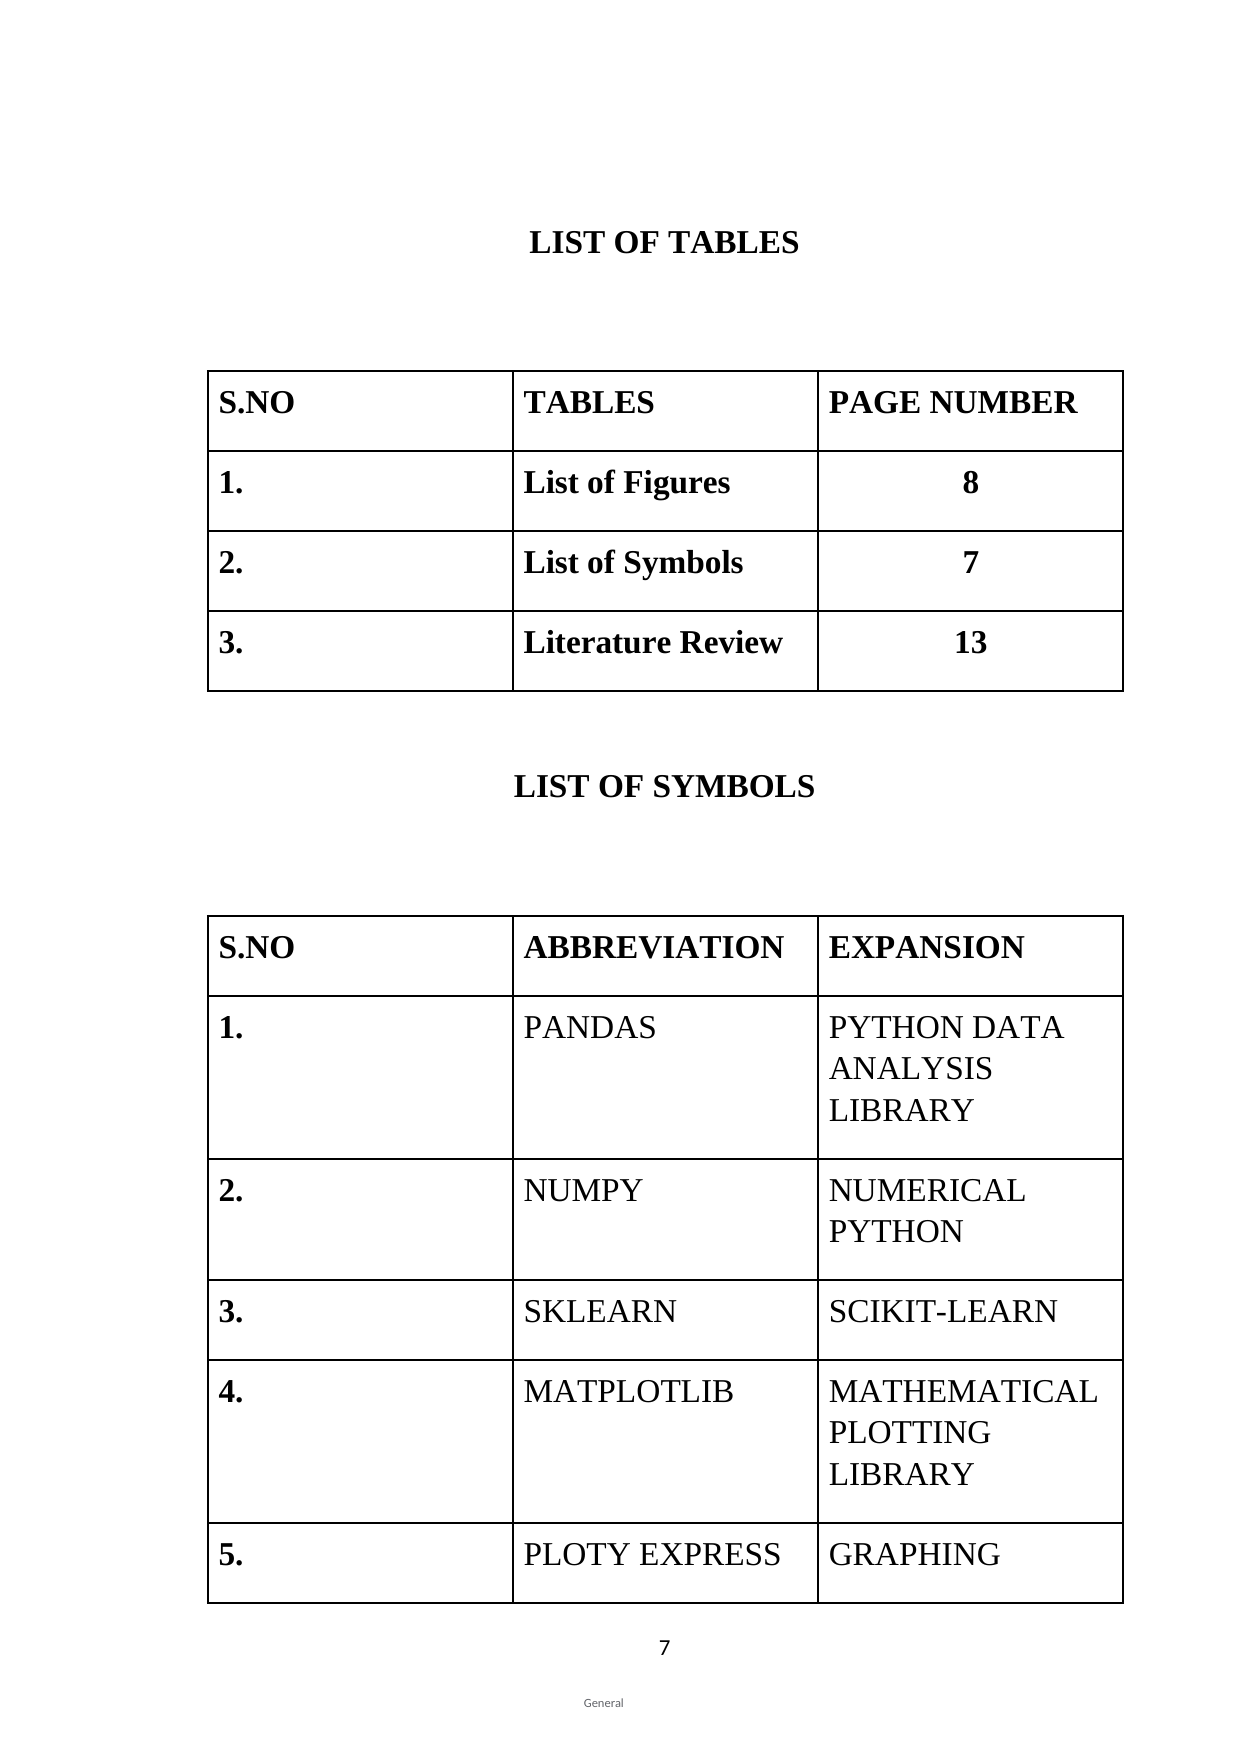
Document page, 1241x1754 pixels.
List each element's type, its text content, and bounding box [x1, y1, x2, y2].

table_cell 7 [819, 532, 1122, 610]
table_cell List of Figures [514, 452, 817, 530]
table_cell NUMPY [514, 1160, 817, 1279]
table_cell NUMERICAL PYTHON [819, 1160, 1122, 1279]
table_cell MATHEMATICAL PLOTTING LIBRARY [819, 1361, 1122, 1522]
table_cell 13 [819, 612, 1122, 690]
table_cell 3. [209, 1281, 512, 1359]
table_cell 2. [209, 532, 512, 610]
table_cell MATPLOTLIB [514, 1361, 817, 1522]
text LIST OF TABLES [207, 222, 1122, 260]
table_cell SCIKIT-LEARN [819, 1281, 1122, 1359]
text LIST OF SYMBOLS [207, 766, 1122, 805]
table_header TABLES [514, 372, 817, 450]
table_header EXPANSION [819, 917, 1122, 995]
table_cell 1. [209, 452, 512, 530]
table_cell PANDAS [514, 997, 817, 1157]
table_cell 5. [209, 1524, 512, 1602]
table_cell 1. [209, 997, 512, 1157]
table_header ABBREVIATION [514, 917, 817, 995]
table_cell List of Symbols [514, 532, 817, 610]
table_cell Literature Review [514, 612, 817, 690]
table_cell PLOTY EXPRESS [514, 1524, 817, 1602]
table_header S.NO [209, 917, 512, 995]
table_cell GRAPHING LIBRARY [819, 1524, 1122, 1602]
table_cell SKLEARN [514, 1281, 817, 1359]
table_cell 3. [209, 612, 512, 690]
table_cell 2. [209, 1160, 512, 1279]
table_cell PYTHON DATA ANALYSIS LIBRARY [819, 997, 1122, 1157]
table_header PAGE NUMBER [819, 372, 1122, 450]
table_header S.NO [209, 372, 512, 450]
table_cell 8 [819, 452, 1122, 530]
table_cell 4. [209, 1361, 512, 1522]
